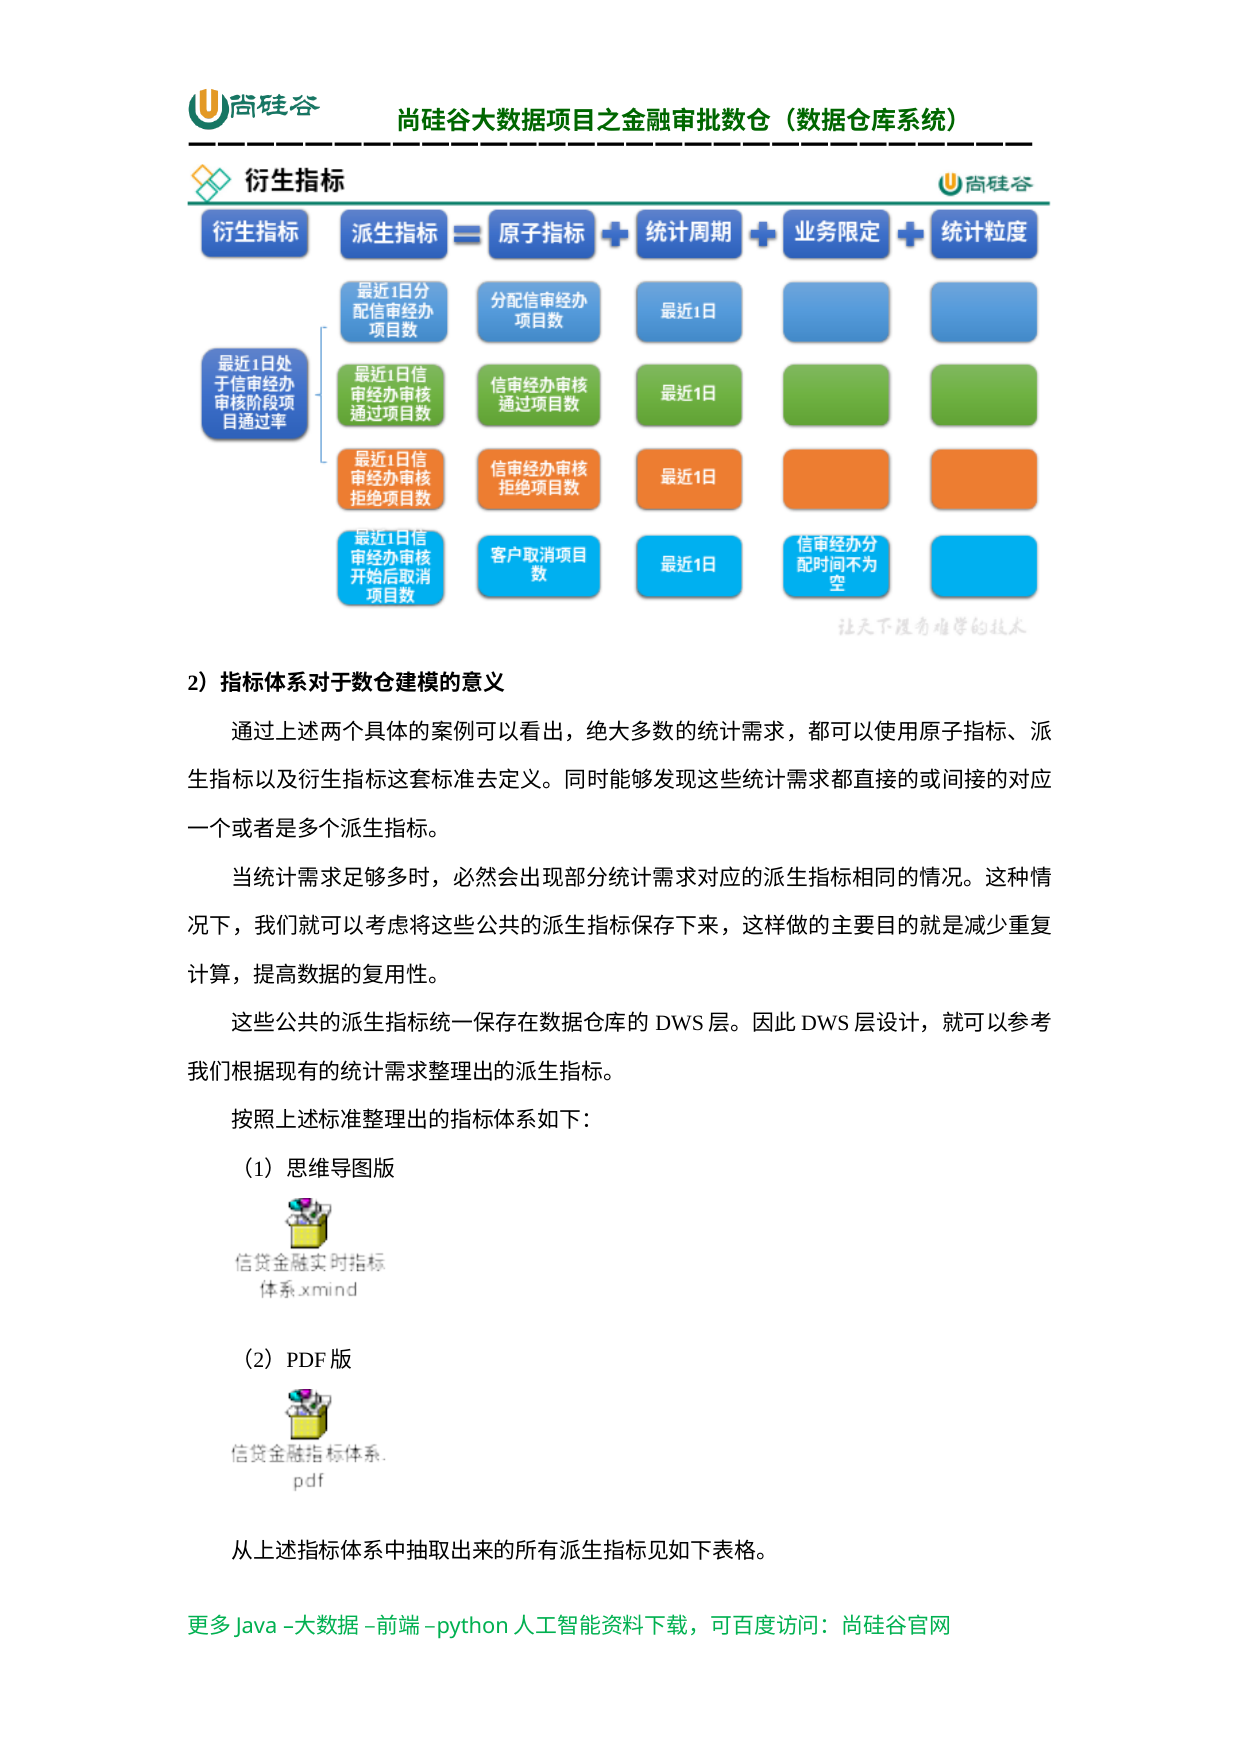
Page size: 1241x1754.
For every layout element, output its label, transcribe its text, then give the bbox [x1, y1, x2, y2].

text 通过上述两个具体的案例可以看出，绝大多数的统计需求，都可以使用原子指标、派生指标以及衍生指标这套标准去定义。同时能够发现这些统计需求都直接的或间接的对应一个或者是多个派生指标。 [187, 713, 1053, 843]
text 当统计需求足够多时，必然会出现部分统计需求对应的派生指标相同的情况。这种情况下，我们就可以考虑将这些公共的派生指标保存下来，这样做的主要目的就是减少重复计算，提高数据的复用性。 [187, 859, 1053, 989]
text 2）指标体系对于数仓建模的意义 [187, 665, 1053, 697]
text 从上述指标体系中抽取出来的所有派生指标见如下表格。 [187, 1532, 1053, 1565]
text 这些公共的派生指标统一保存在数据仓库的DWS层。因此DWS层设计，就可以参考我们根据现有的统计需求整理出的派生指标。 [187, 1005, 1053, 1086]
text （2）PDF版 [187, 1341, 1053, 1374]
text 按照上述标准整理出的指标体系如下： [187, 1102, 1053, 1134]
text （1）思维导图版 [187, 1150, 1053, 1183]
